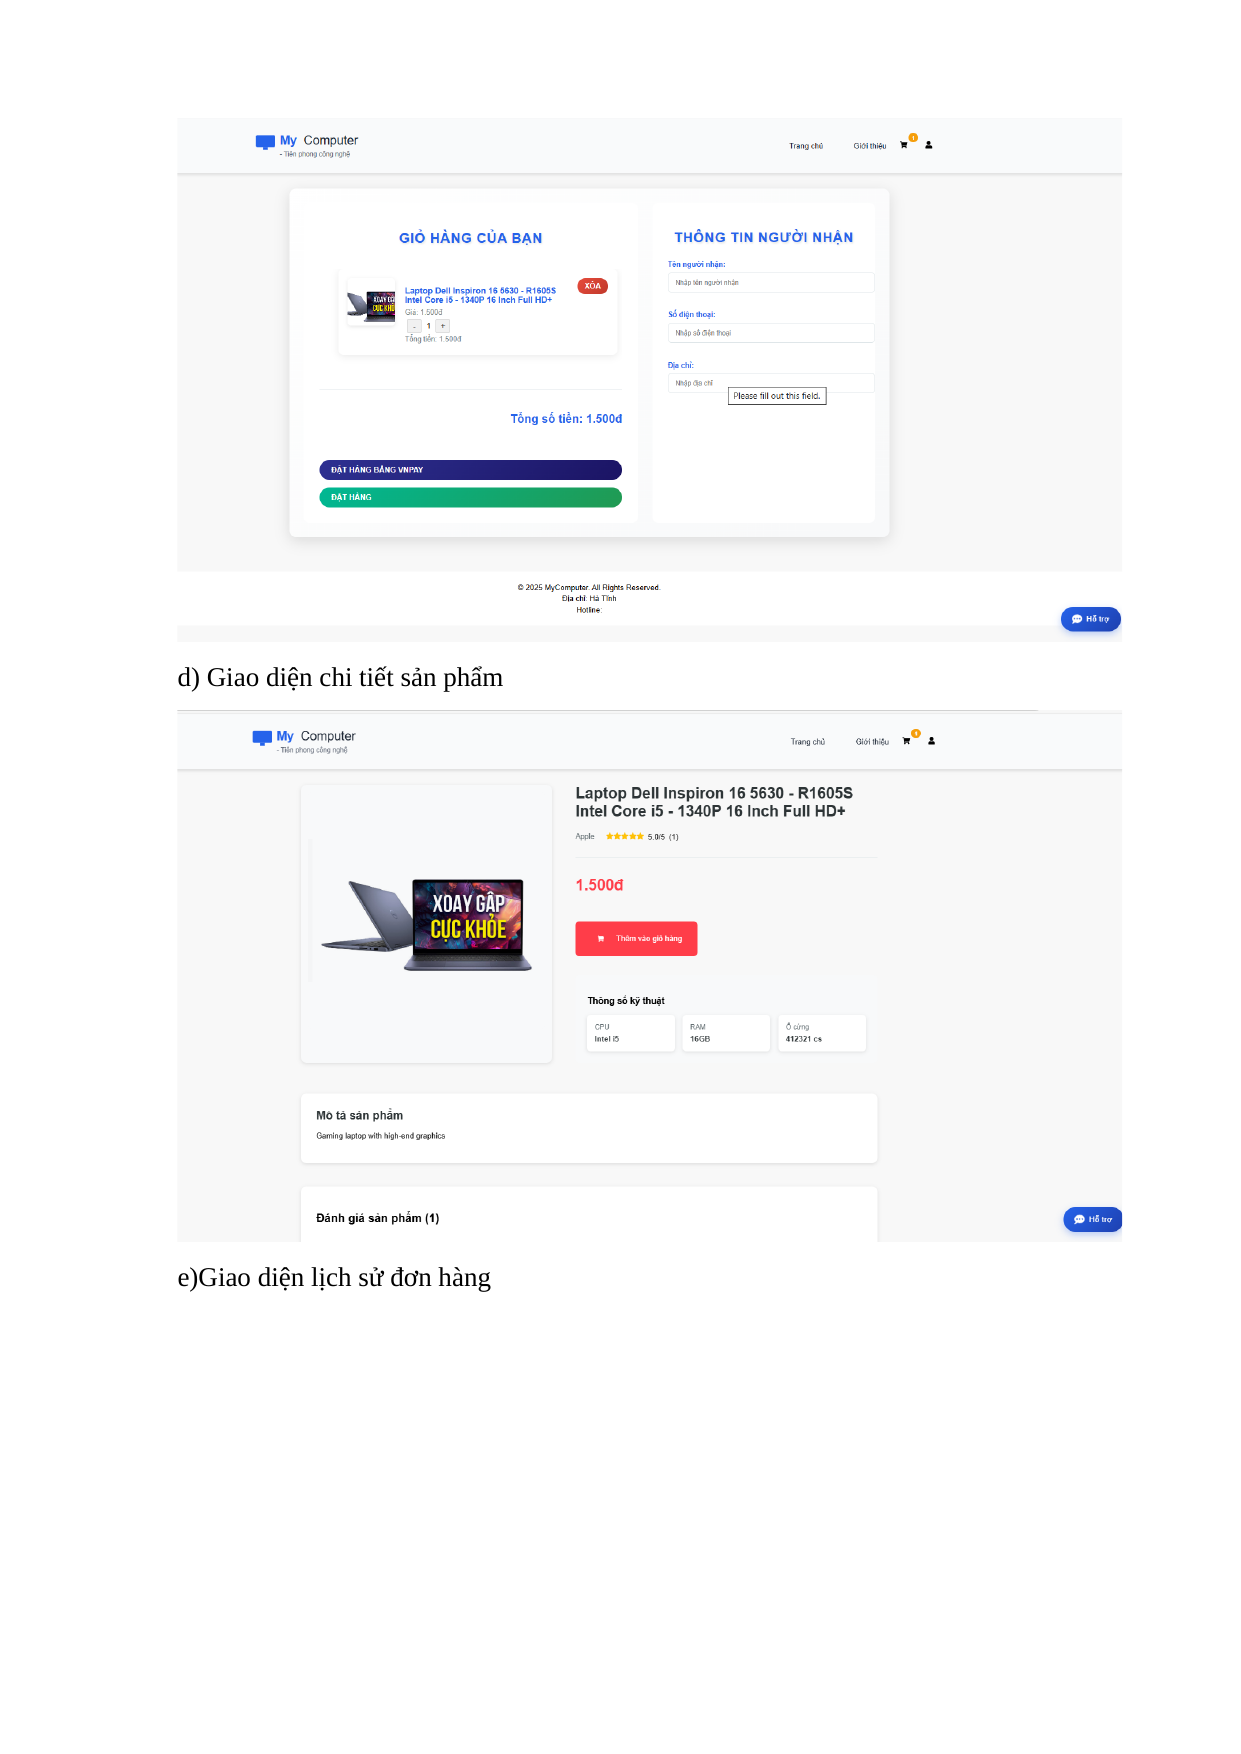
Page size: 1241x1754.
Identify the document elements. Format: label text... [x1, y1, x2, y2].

text d) Giao diện chi tiết sản phẩm [177, 661, 1122, 692]
text e)Giao diện lịch sử đơn hàng [177, 1261, 1122, 1292]
picture [177, 710, 1123, 1242]
picture [177, 118, 1123, 642]
